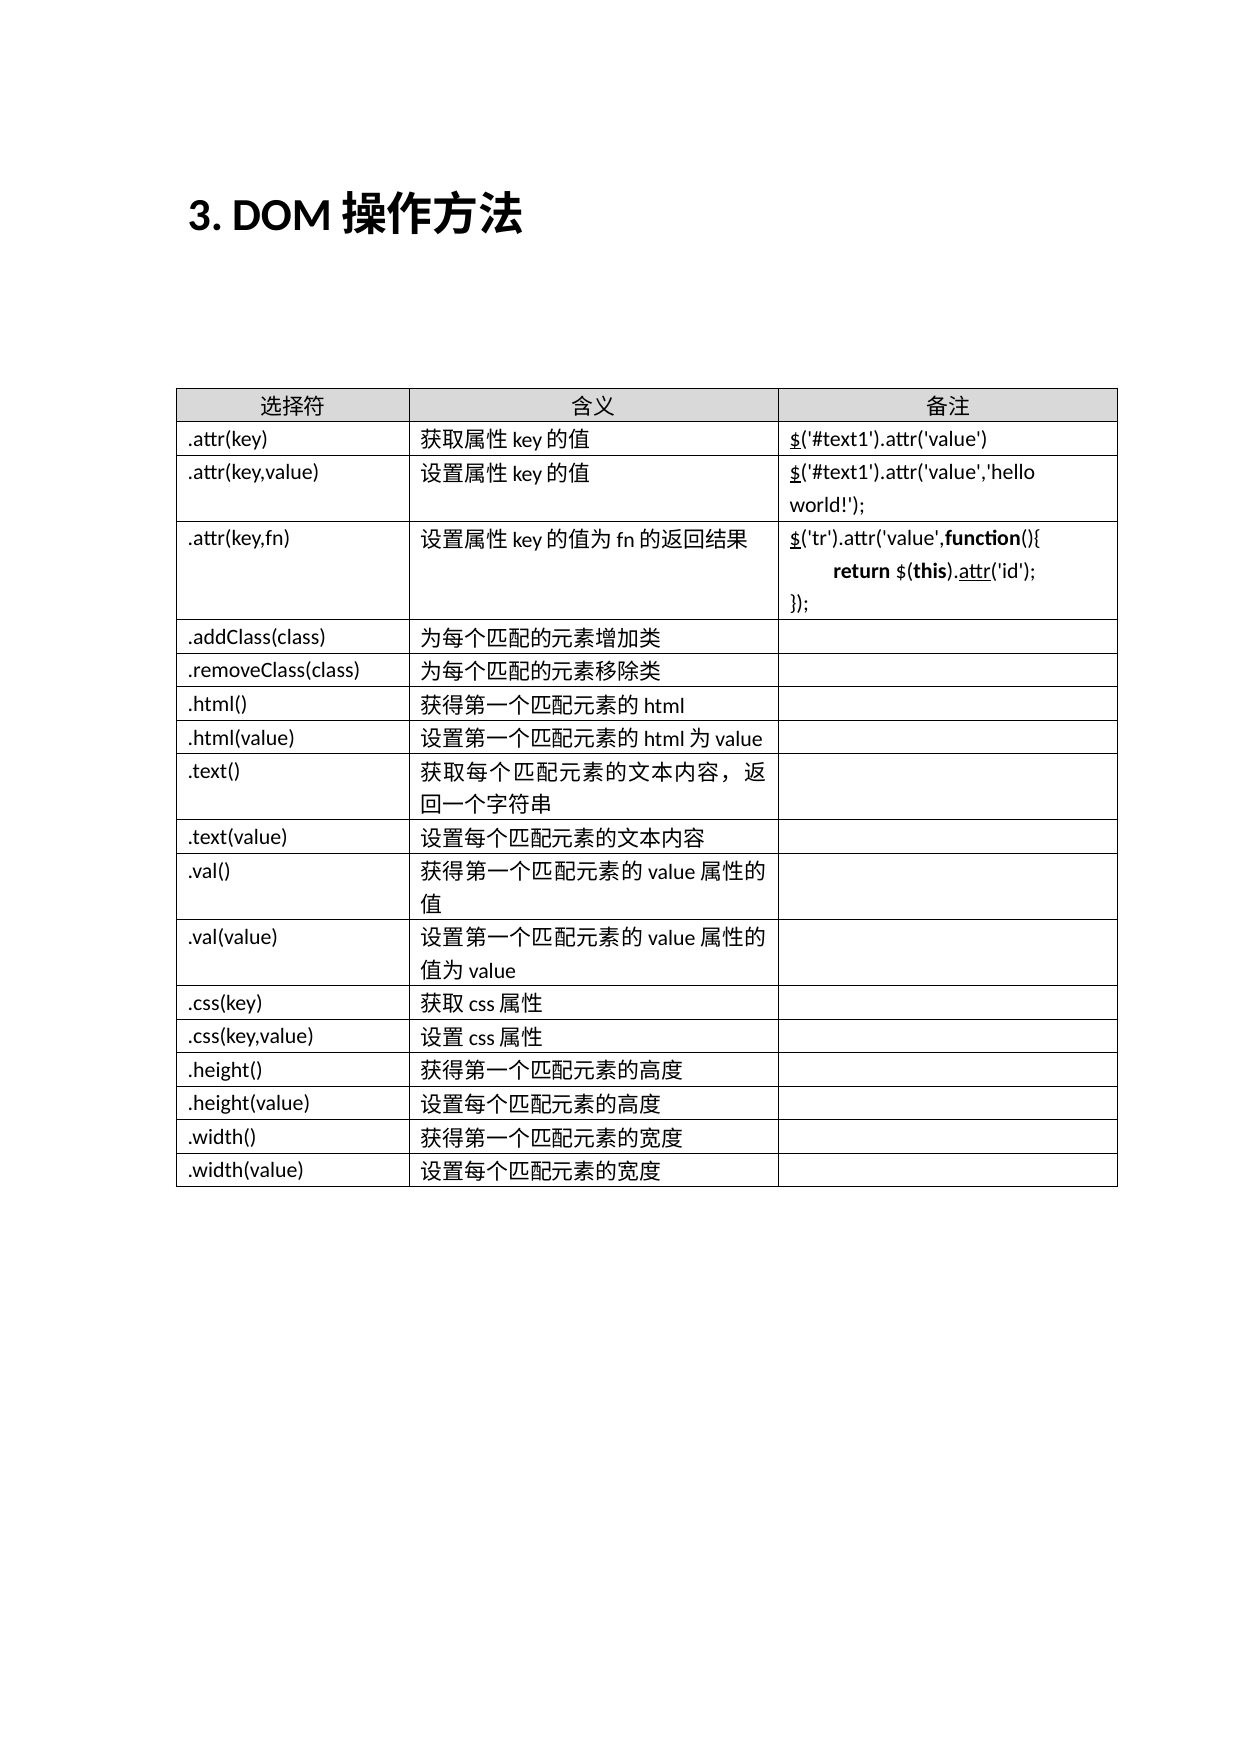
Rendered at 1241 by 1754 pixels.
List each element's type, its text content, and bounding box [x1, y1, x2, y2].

table_cell 为每个匹配的元素移除类 [410, 654, 778, 686]
table_cell [779, 854, 1117, 919]
table_header 选择符 [177, 389, 409, 421]
table_cell [779, 1087, 1117, 1119]
table_cell .width() [177, 1120, 409, 1153]
table_cell [779, 820, 1117, 853]
table_cell .html() [177, 687, 409, 720]
table_cell 设置属性key的值为fn的返回结果 [410, 522, 778, 619]
table_cell $('#text1').attr('value','hello world!'); [779, 456, 1117, 521]
table_cell $('#text1').attr('value') [779, 422, 1117, 454]
table_cell 获得第一个匹配元素的高度 [410, 1053, 778, 1086]
table_cell 设置第一个匹配元素的html为value [410, 721, 778, 753]
table_cell .val(value) [177, 920, 409, 985]
table_cell .attr(key) [177, 422, 409, 454]
table_cell 获得第一个匹配元素的html [410, 687, 778, 720]
table_cell $('tr').attr('value',function(){ return $(this).attr('id'); }); [779, 522, 1117, 619]
table_header 备注 [779, 389, 1117, 421]
table_cell [779, 620, 1117, 653]
table_cell .css(key,value) [177, 1020, 409, 1052]
table_cell 获得第一个匹配元素的宽度 [410, 1120, 778, 1153]
subtitle DOM操作方法 [187, 162, 1053, 259]
table_cell .html(value) [177, 721, 409, 753]
table_cell .height() [177, 1053, 409, 1086]
table_cell 获取属性key的值 [410, 422, 778, 454]
table_cell [779, 654, 1117, 686]
table_cell .height(value) [177, 1087, 409, 1119]
table_cell 获取css属性 [410, 986, 778, 1018]
table_cell [779, 920, 1117, 985]
table_cell .width(value) [177, 1154, 409, 1186]
table_cell 设置第一个匹配元素的value属性的值为value [410, 920, 778, 985]
table_cell [779, 986, 1117, 1018]
table_cell [779, 1053, 1117, 1086]
table_cell .text() [177, 754, 409, 819]
table_cell [779, 721, 1117, 753]
table_cell [779, 1120, 1117, 1153]
table_cell 设置每个匹配元素的文本内容 [410, 820, 778, 853]
table_header 含义 [410, 389, 778, 421]
table_cell [779, 687, 1117, 720]
table_cell .addClass(class) [177, 620, 409, 653]
table_cell .attr(key,value) [177, 456, 409, 521]
table_cell 为每个匹配的元素增加类 [410, 620, 778, 653]
table_cell 设置每个匹配元素的宽度 [410, 1154, 778, 1186]
table_cell .val() [177, 854, 409, 919]
table_cell 获得第一个匹配元素的value属性的值 [410, 854, 778, 919]
table_cell [779, 754, 1117, 819]
table_cell .removeClass(class) [177, 654, 409, 686]
table_cell [779, 1020, 1117, 1052]
table_cell 设置css属性 [410, 1020, 778, 1052]
table_cell .text(value) [177, 820, 409, 853]
table_cell [779, 1154, 1117, 1186]
table_cell .css(key) [177, 986, 409, 1018]
table_cell 获取每个匹配元素的文本内容，返回一个字符串 [410, 754, 778, 819]
table_cell 设置属性key的值 [410, 456, 778, 521]
table_cell .attr(key,fn) [177, 522, 409, 619]
table_cell 设置每个匹配元素的高度 [410, 1087, 778, 1119]
